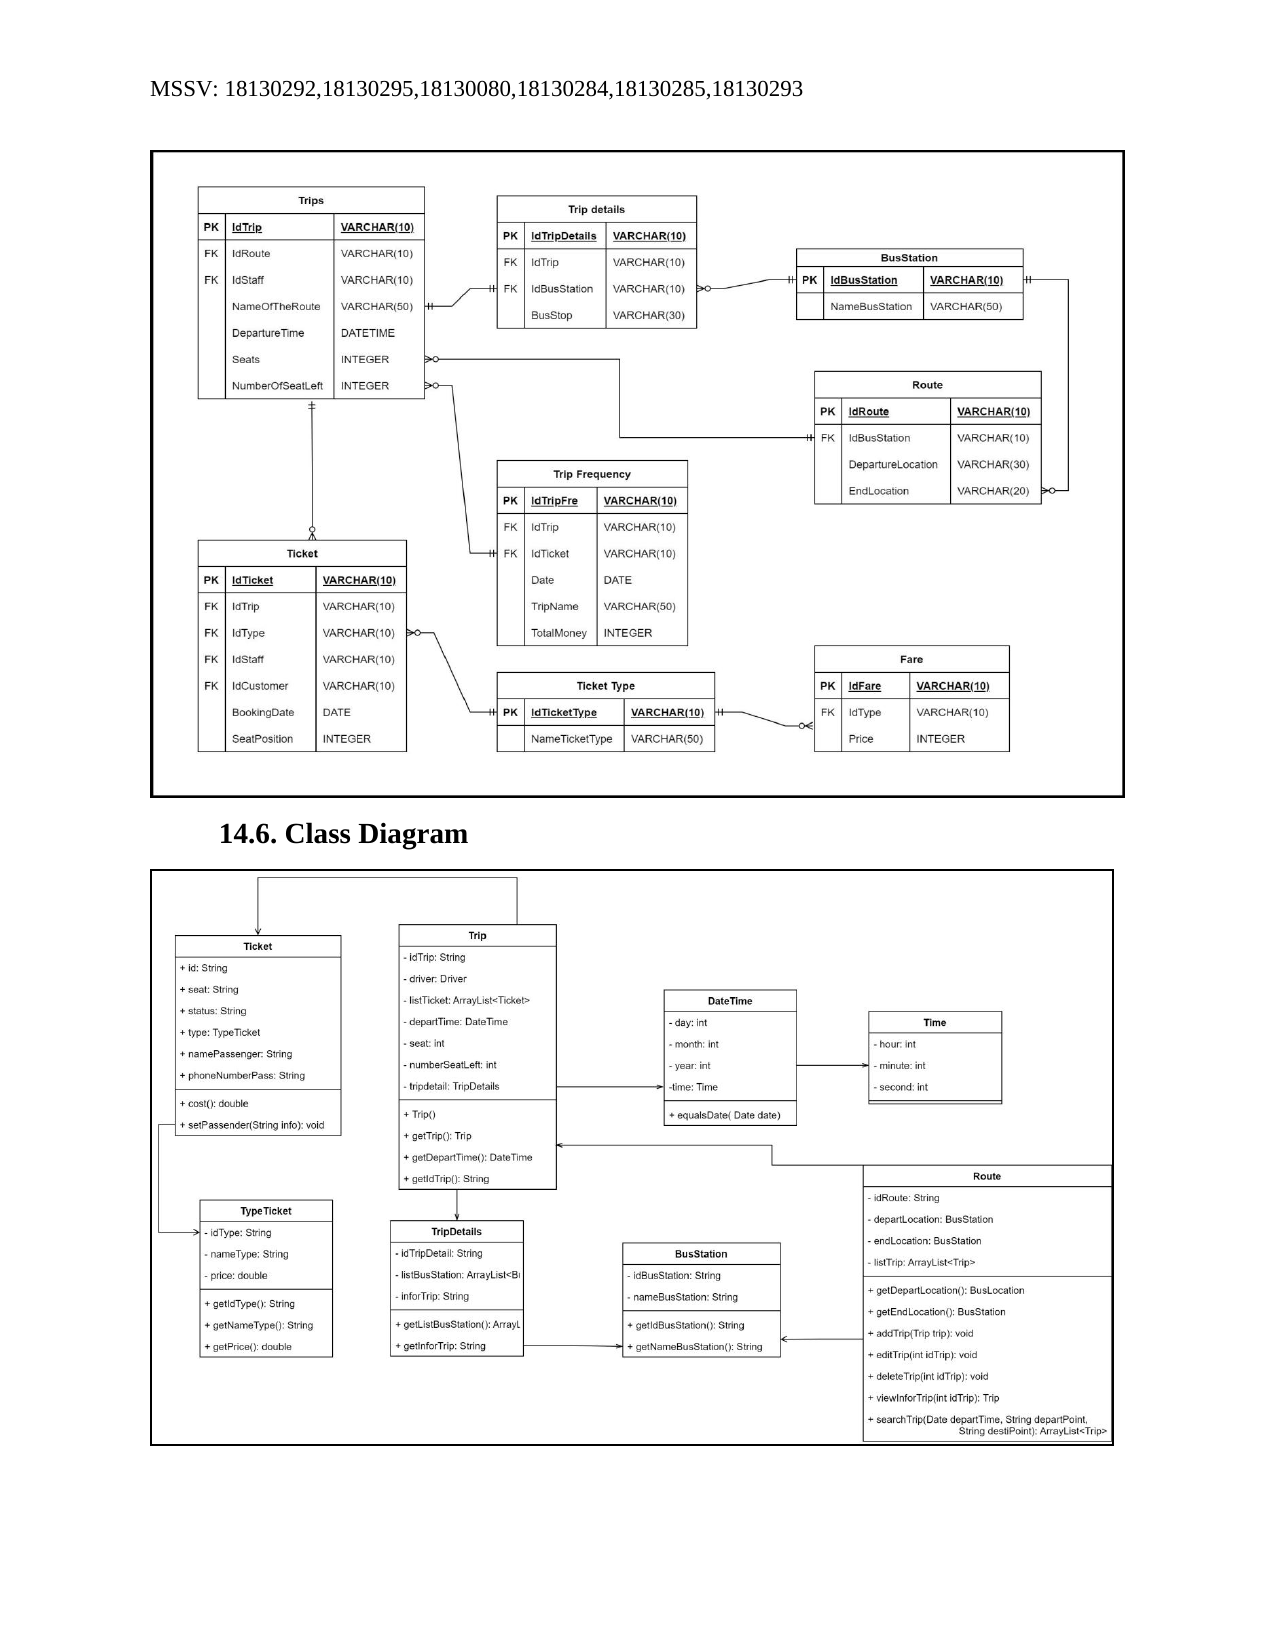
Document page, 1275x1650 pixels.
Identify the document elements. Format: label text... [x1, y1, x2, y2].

picture [152, 871, 1112, 1444]
picture [152, 152, 1123, 796]
list Class Diagram [219, 816, 1183, 850]
